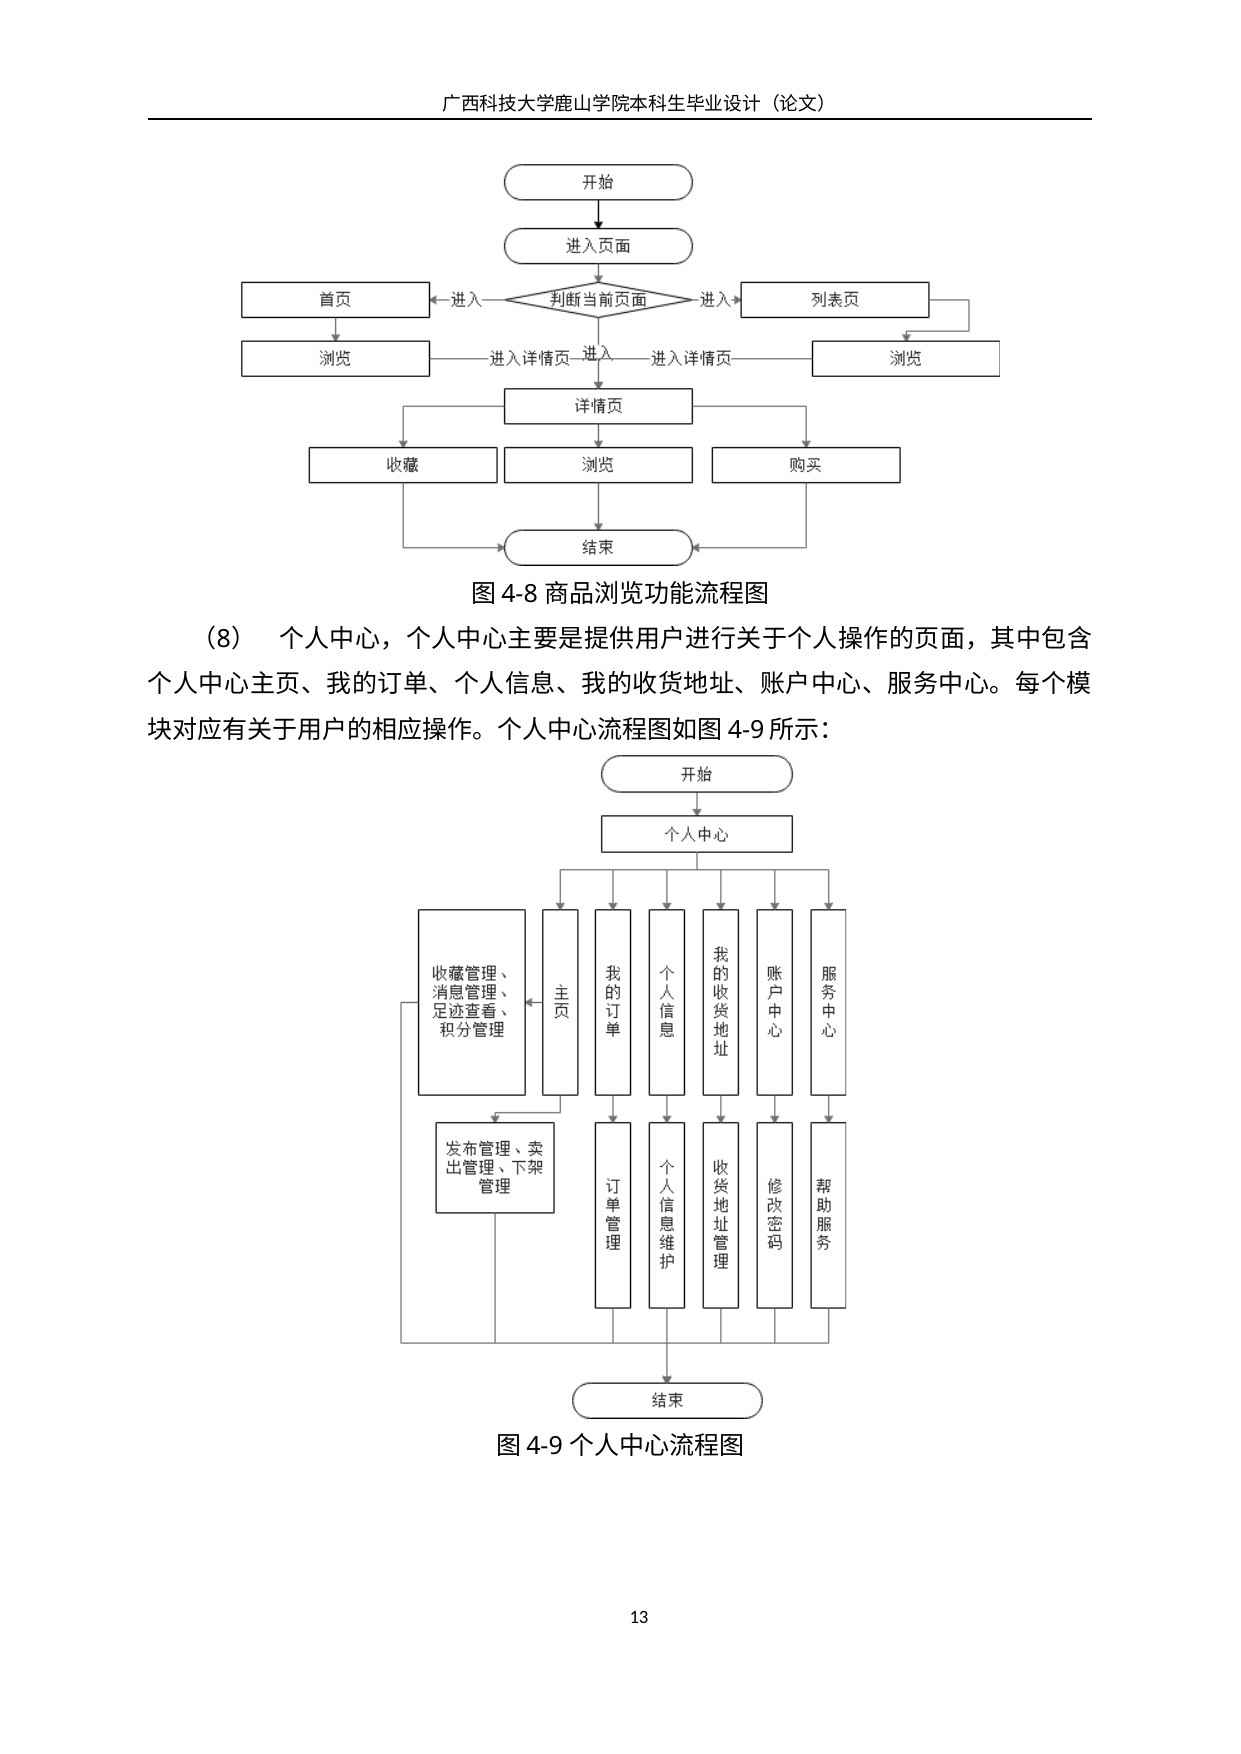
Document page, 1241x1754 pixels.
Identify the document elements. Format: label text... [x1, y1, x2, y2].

text 图4-8 商品浏览功能流程图 [148, 573, 1092, 609]
list 个人中心，个人中心主要是提供用户进行关于个人操作的页面，其中包含个人中心主页、我的订单、个人信息、我的收货地址、账户中心、服务中心。每个模块对应有关于用户的相应操作。个人中心流程图如图4-9所示： [148, 618, 1092, 745]
picture [240, 163, 1000, 566]
text 图4-9 个人中心流程图 [148, 1426, 1092, 1462]
picture [393, 754, 847, 1419]
